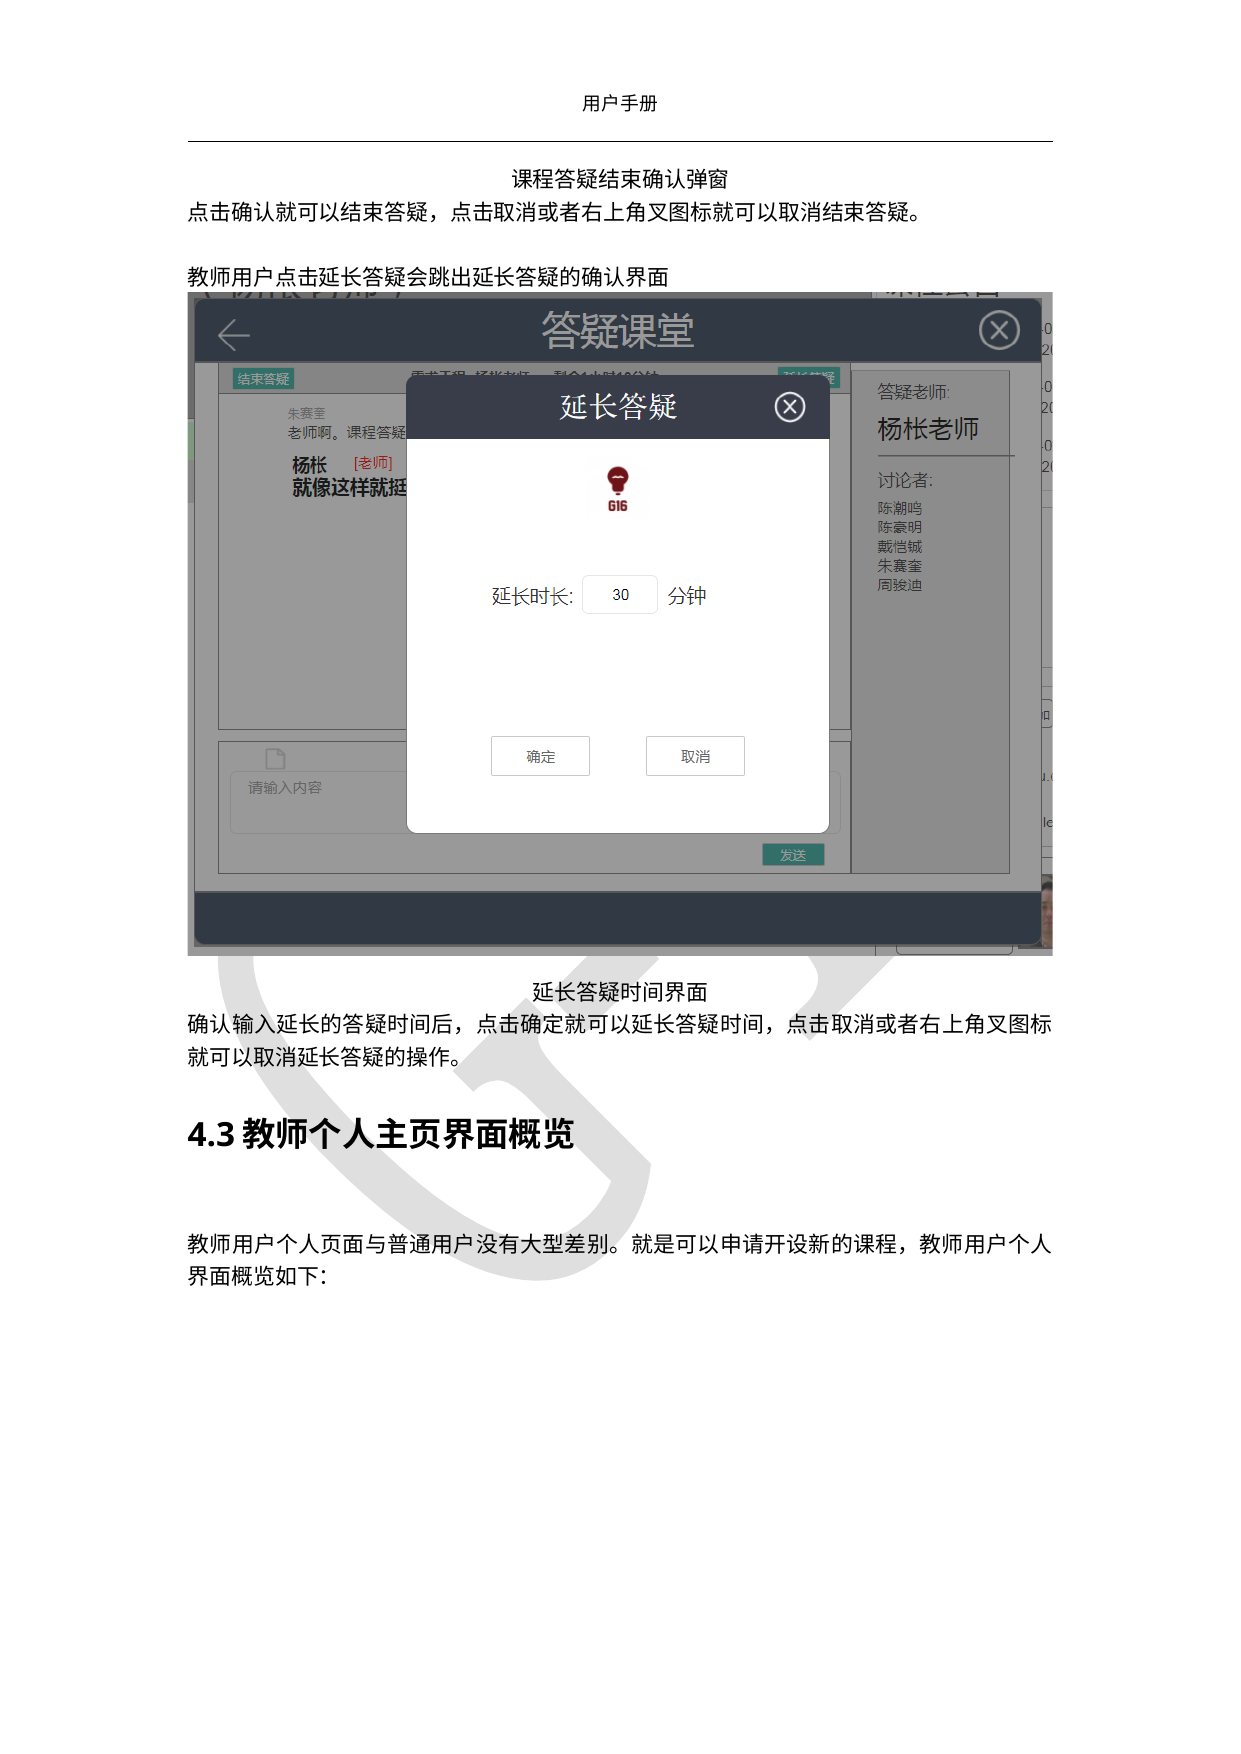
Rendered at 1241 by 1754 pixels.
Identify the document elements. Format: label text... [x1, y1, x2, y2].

text 点击确认就可以结束答疑，点击取消或者右上角叉图标就可以取消结束答疑。 [187, 194, 1053, 227]
text 教师用户点击延长答疑会跳出延长答疑的确认界面 [187, 259, 1053, 292]
subtitle 4.3教师个人主页界面概览 [187, 1099, 1053, 1164]
text 延长答疑时间界面 [187, 974, 1053, 1007]
text 课程答疑结束确认弹窗 [187, 162, 1053, 194]
text 确认输入延长的答疑时间后，点击确定就可以延长答疑时间，点击取消或者右上角叉图标就可以取消延长答疑的操作。 [187, 1007, 1053, 1072]
picture [187, 292, 1053, 956]
text 教师用户个人页面与普通用户没有大型差别。就是可以申请开设新的课程，教师用户个人界面概览如下： [187, 1226, 1053, 1291]
